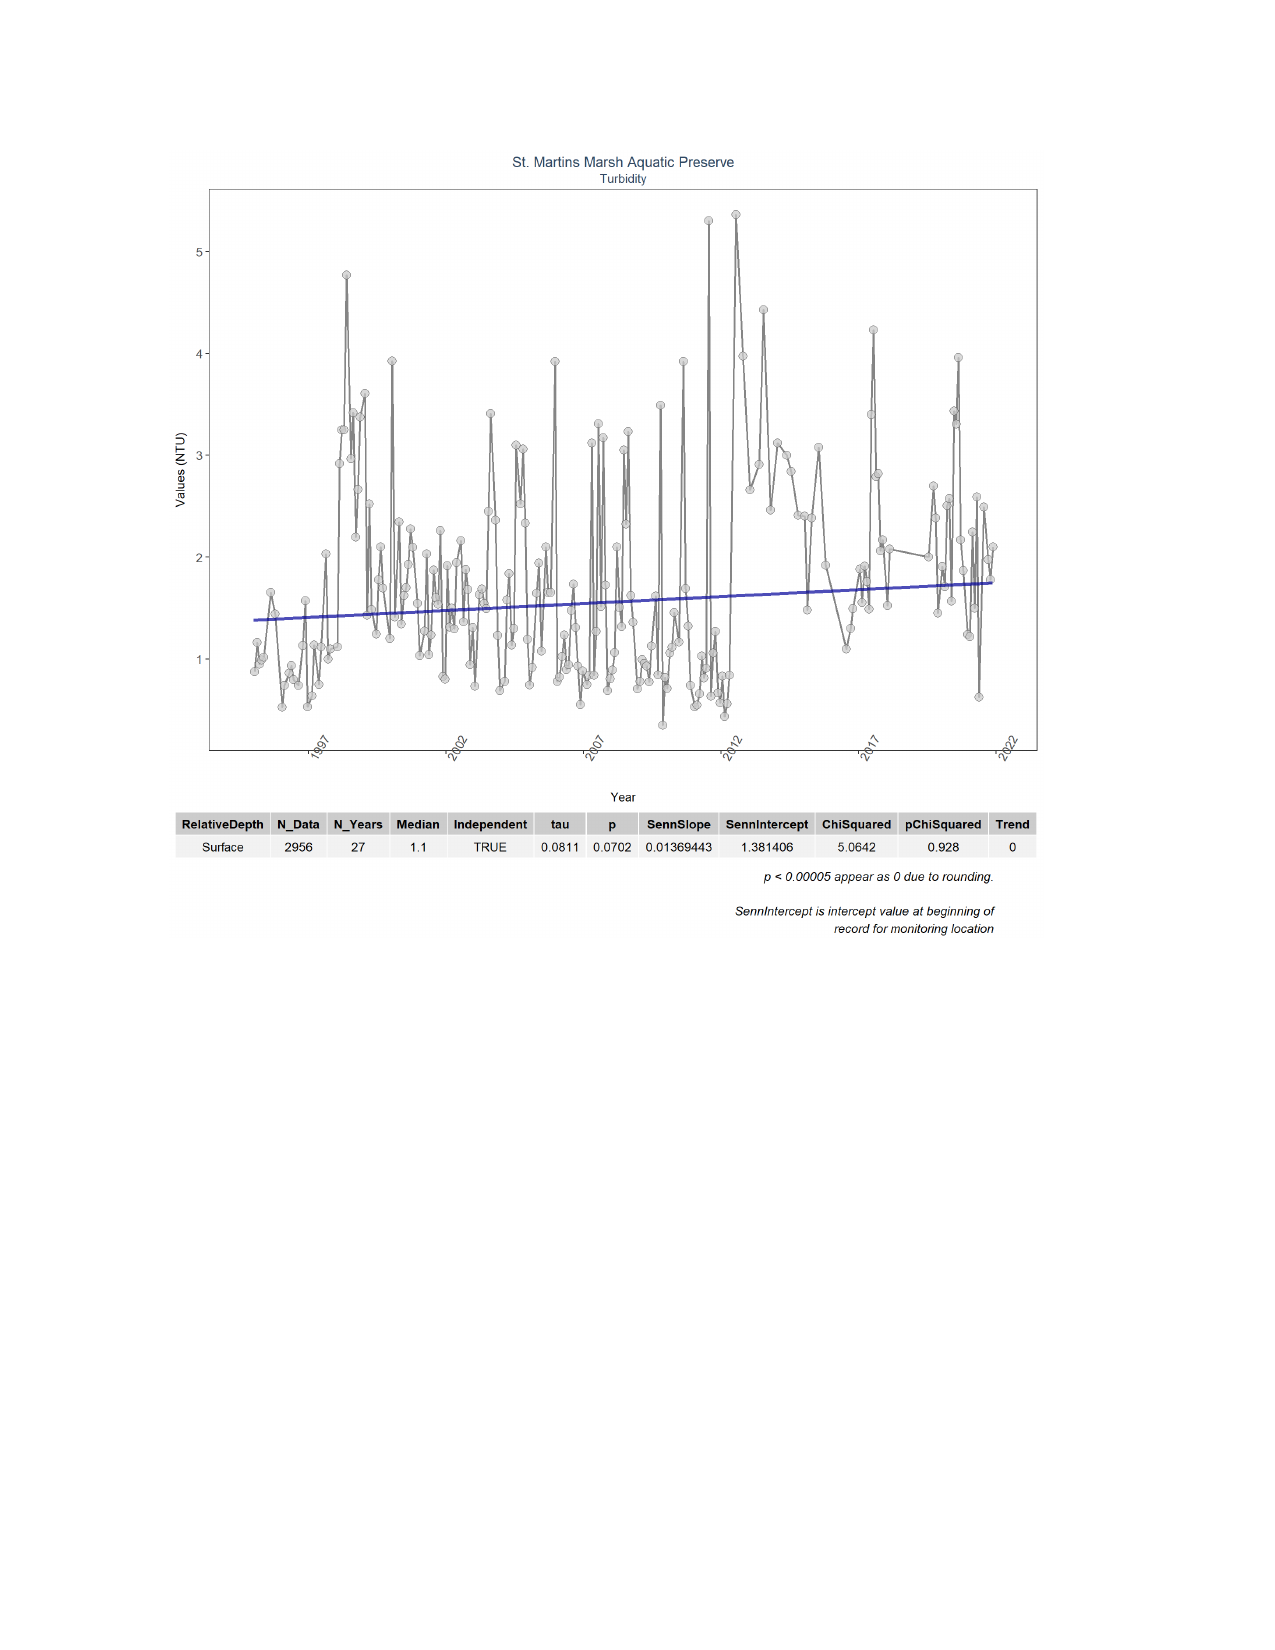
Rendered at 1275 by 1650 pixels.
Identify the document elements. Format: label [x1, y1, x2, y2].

picture [168, 150, 1044, 938]
